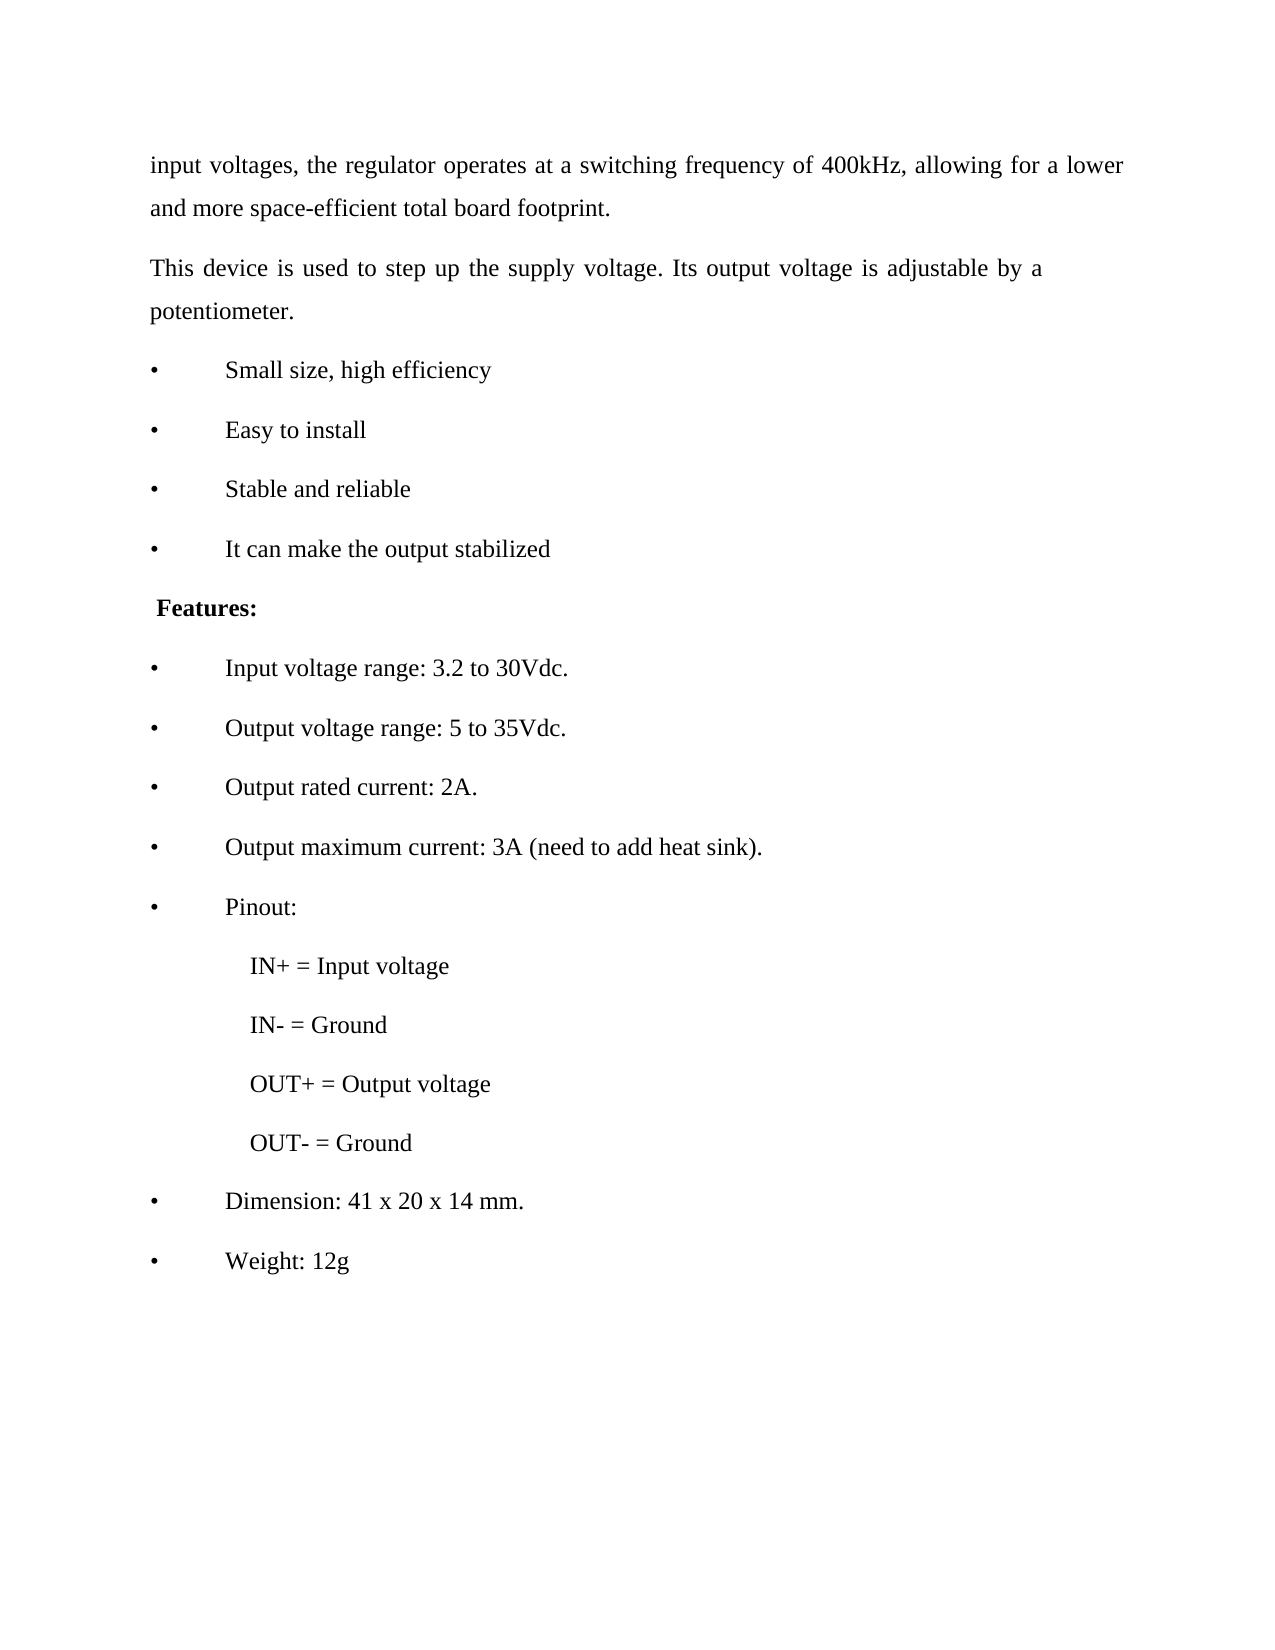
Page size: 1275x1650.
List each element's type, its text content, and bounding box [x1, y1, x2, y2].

text This device is used to step up the supply voltage. Its output voltage is adjustable by a potentiometer. [149, 253, 1044, 325]
list Weight: 12g [150, 1246, 1044, 1275]
list Output voltage range: 5 to 35Vdc. [150, 713, 1044, 741]
text OUT- = Ground [149, 1128, 1044, 1157]
text Features: [150, 593, 1125, 622]
list Pinout: [150, 892, 1044, 921]
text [150, 150, 1125, 222]
text IN- = Ground [149, 1010, 1044, 1039]
list Easy to install [150, 415, 1044, 444]
list It can make the output stabilized [150, 534, 1044, 563]
list Output rated current: 2A. [150, 772, 1044, 801]
list Dimension: 41 x 20 x 14 mm. [150, 1186, 1044, 1215]
list Stable and reliable [150, 474, 1044, 503]
text IN+ = Input voltage [149, 951, 1044, 980]
list Input voltage range: 3.2 to 30Vdc. [150, 653, 1044, 682]
list Small size, high efficiency [150, 355, 1044, 384]
text OUT+ = Output voltage [149, 1069, 1044, 1098]
list Output maximum current: 3A (need to add heat sink). [150, 832, 1044, 861]
